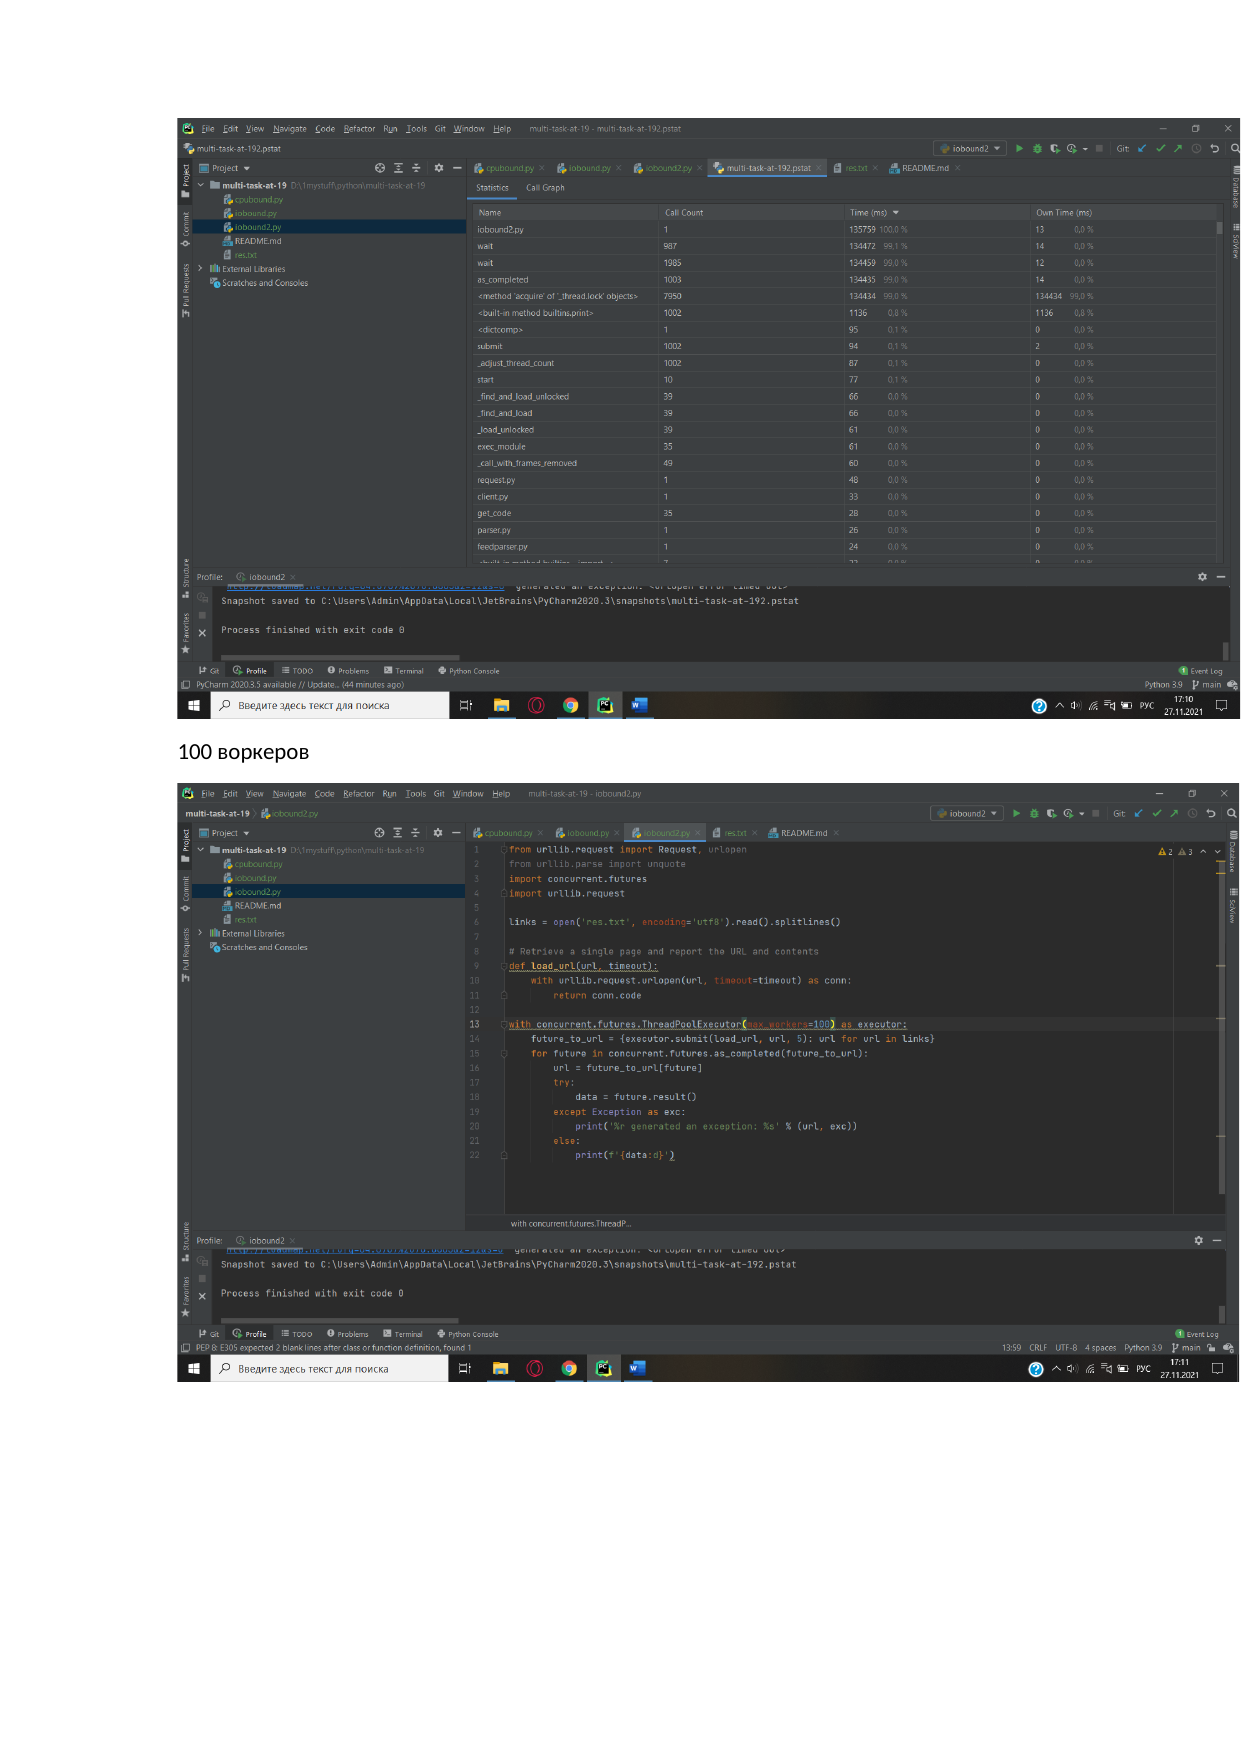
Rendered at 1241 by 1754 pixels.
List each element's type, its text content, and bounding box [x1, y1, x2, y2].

text 100 воркеров [177, 737, 1152, 765]
picture [177, 783, 1240, 1382]
picture [177, 118, 1241, 719]
